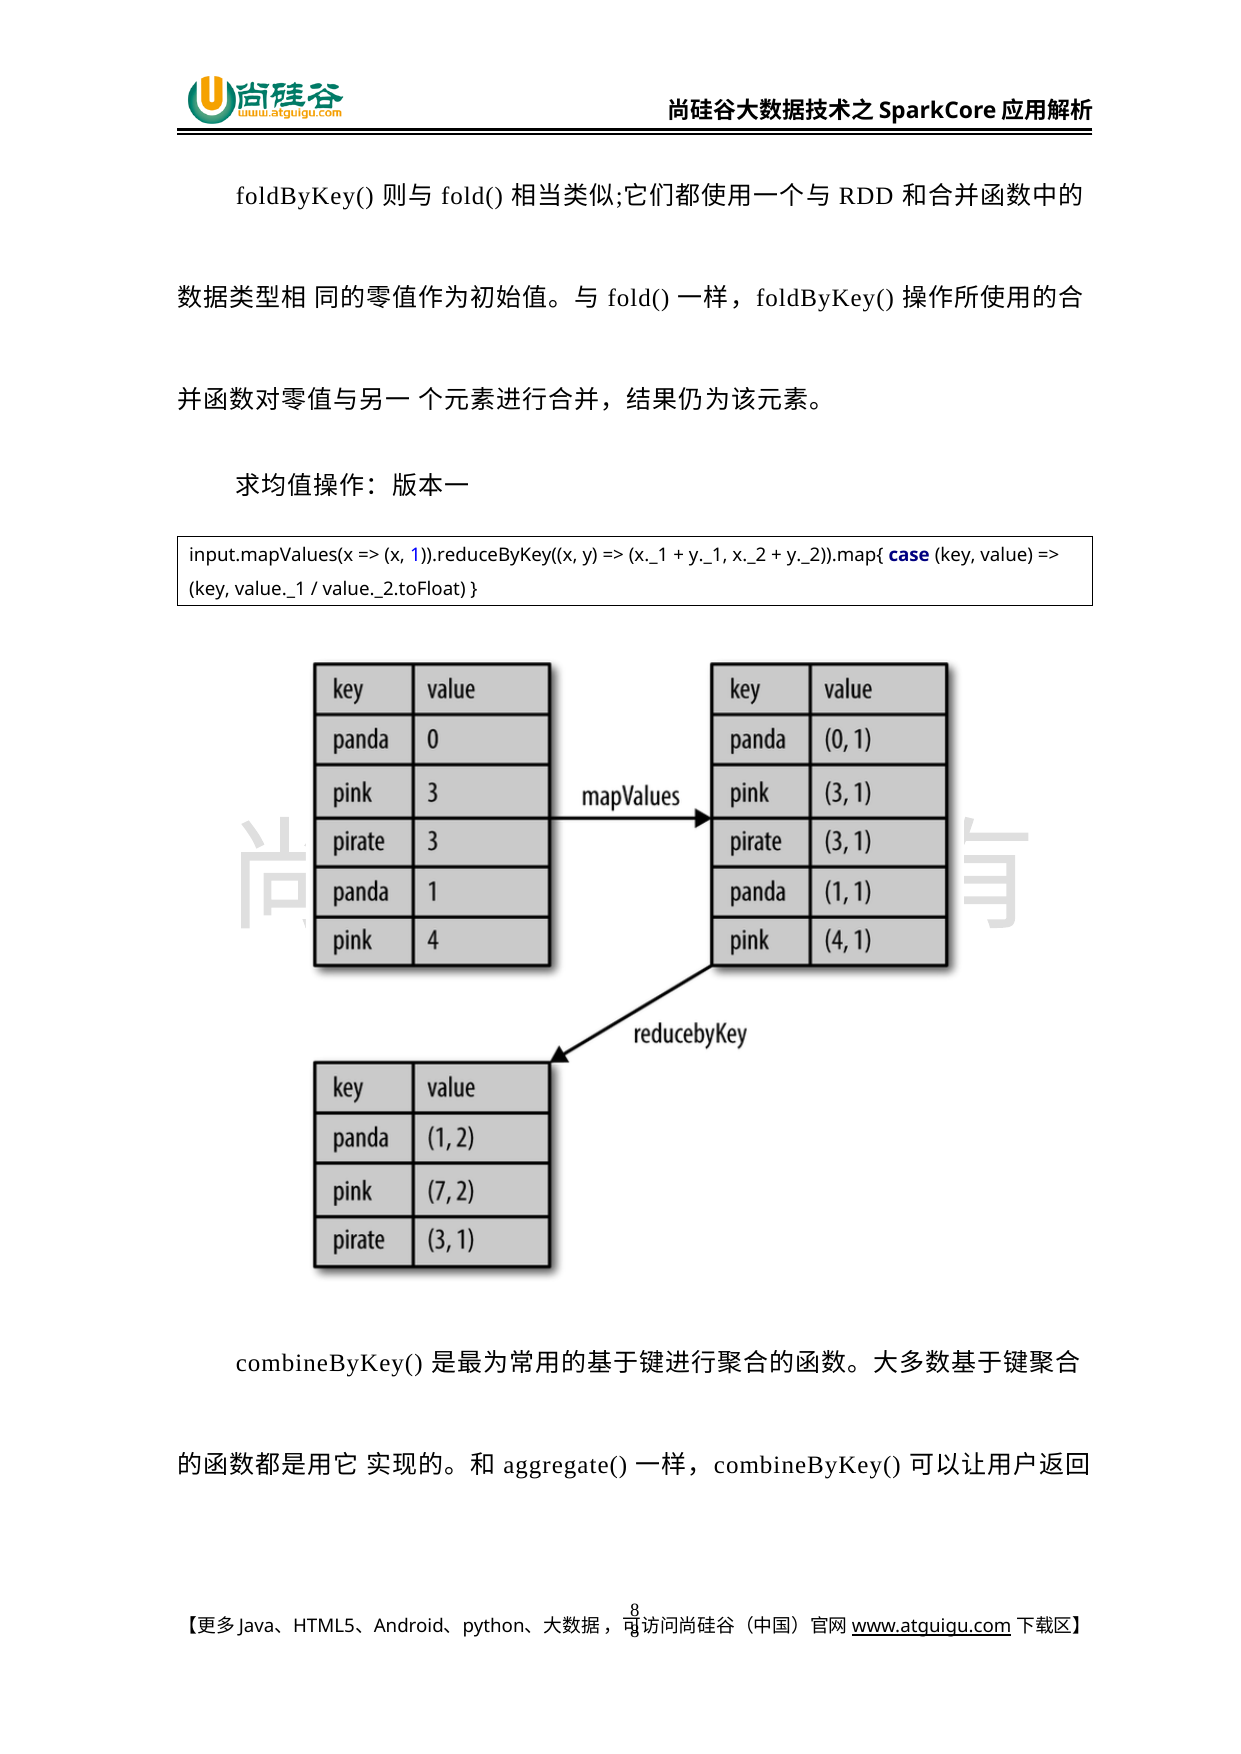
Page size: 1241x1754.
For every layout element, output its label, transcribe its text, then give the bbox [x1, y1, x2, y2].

text foldByKey() 则与 fold() 相当类似;它们都使用一个与 RDD 和合并函数中的数据类型相 同的零值作为初始值。与 fold() 一样，foldByKey() 操作所使用的合并函数对零值与另一 个元素进行合并，结果仍为该元素。 [177, 160, 1092, 432]
text 求均值操作：版本一 [177, 450, 1092, 518]
picture [177, 68, 362, 128]
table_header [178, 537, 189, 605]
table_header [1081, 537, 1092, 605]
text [177, 1326, 1092, 1496]
picture [305, 656, 964, 1282]
